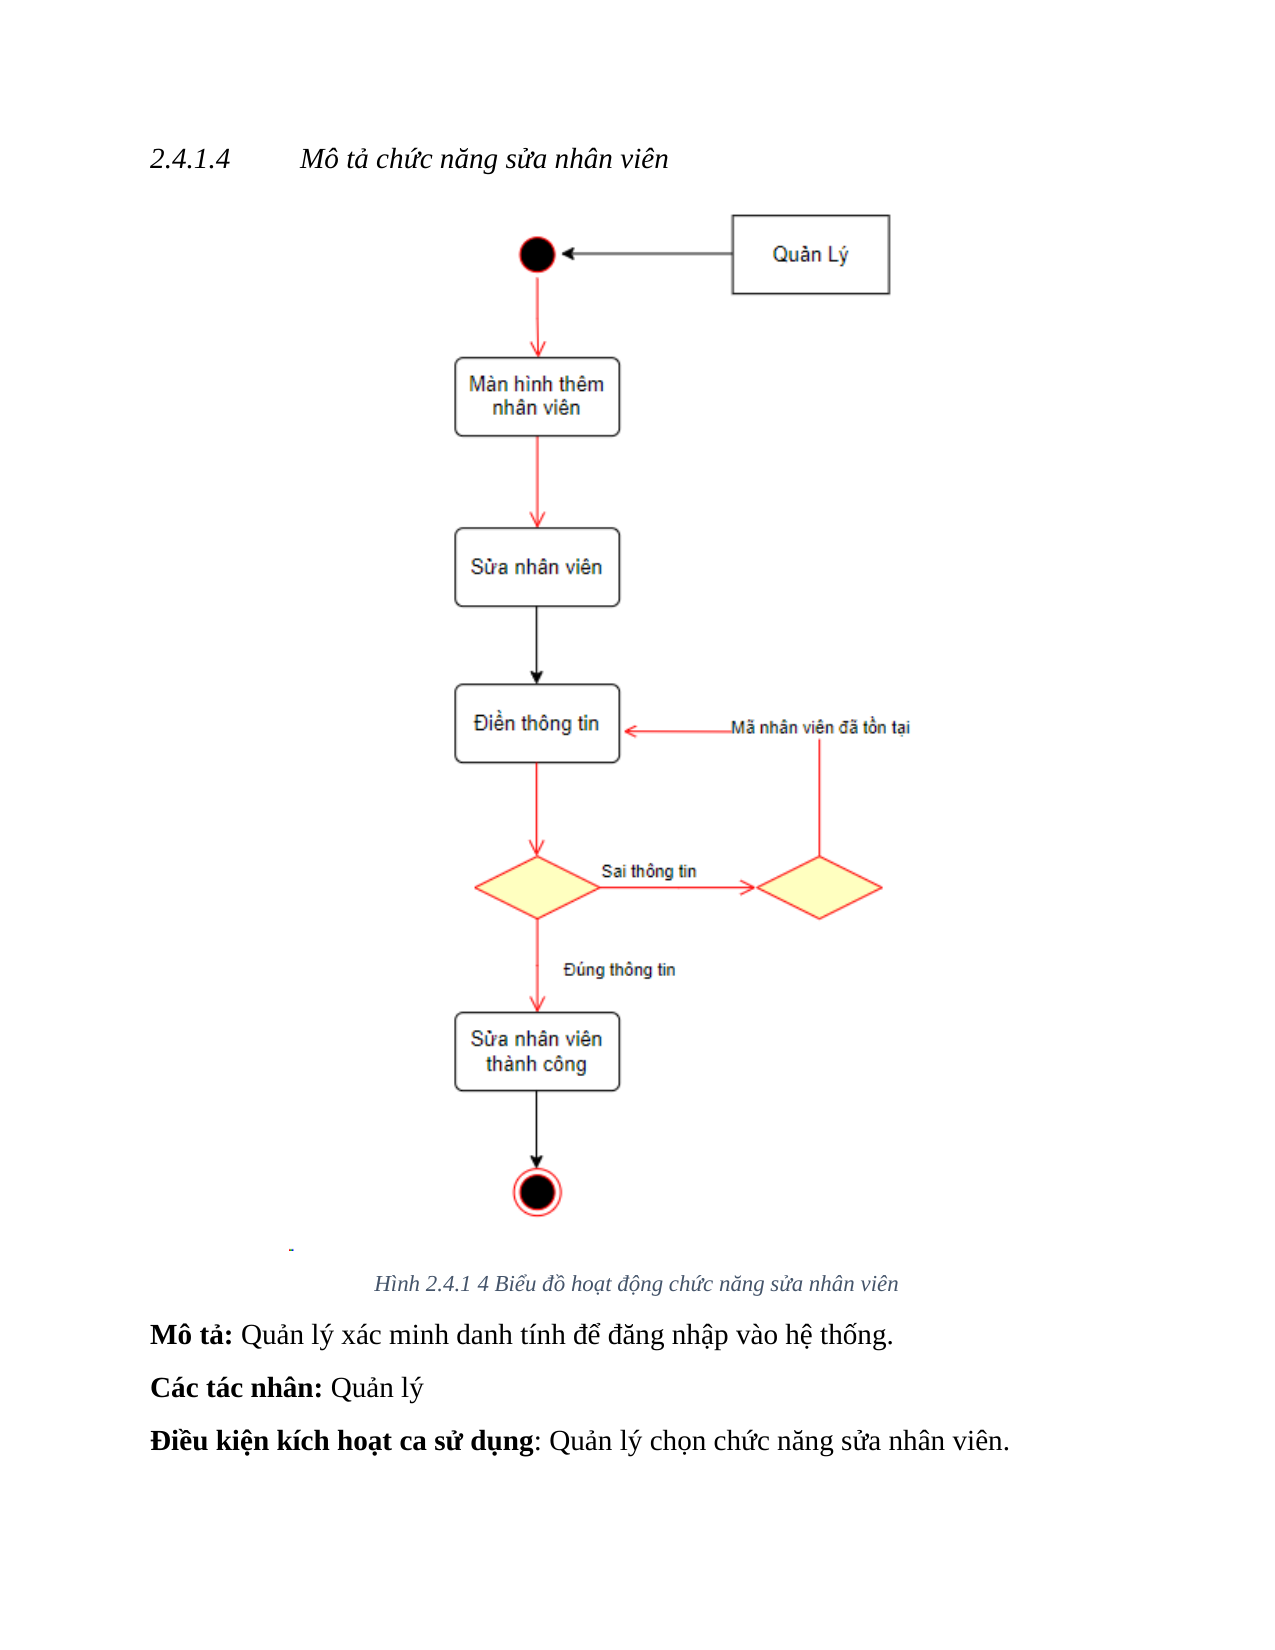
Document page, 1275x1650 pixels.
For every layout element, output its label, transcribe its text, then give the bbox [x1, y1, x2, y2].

subtitle Mô tả chức năng sửa nhân viên [150, 150, 1125, 173]
picture [289, 179, 986, 1251]
text Mô tả: Quản lý xác minh danh tính để đăng nhập vào hệ thống. [150, 1317, 1125, 1351]
text Điều kiện kích hoạt ca sử dụng: Quản lý chọn chức năng sửa nhân viên. [150, 1423, 1125, 1457]
text Các tác nhân: Quản lý [150, 1370, 1125, 1404]
text Hình 2.4.1 4 Biểu đồ hoạt động chức năng sửa nhân viên [150, 1270, 1125, 1297]
